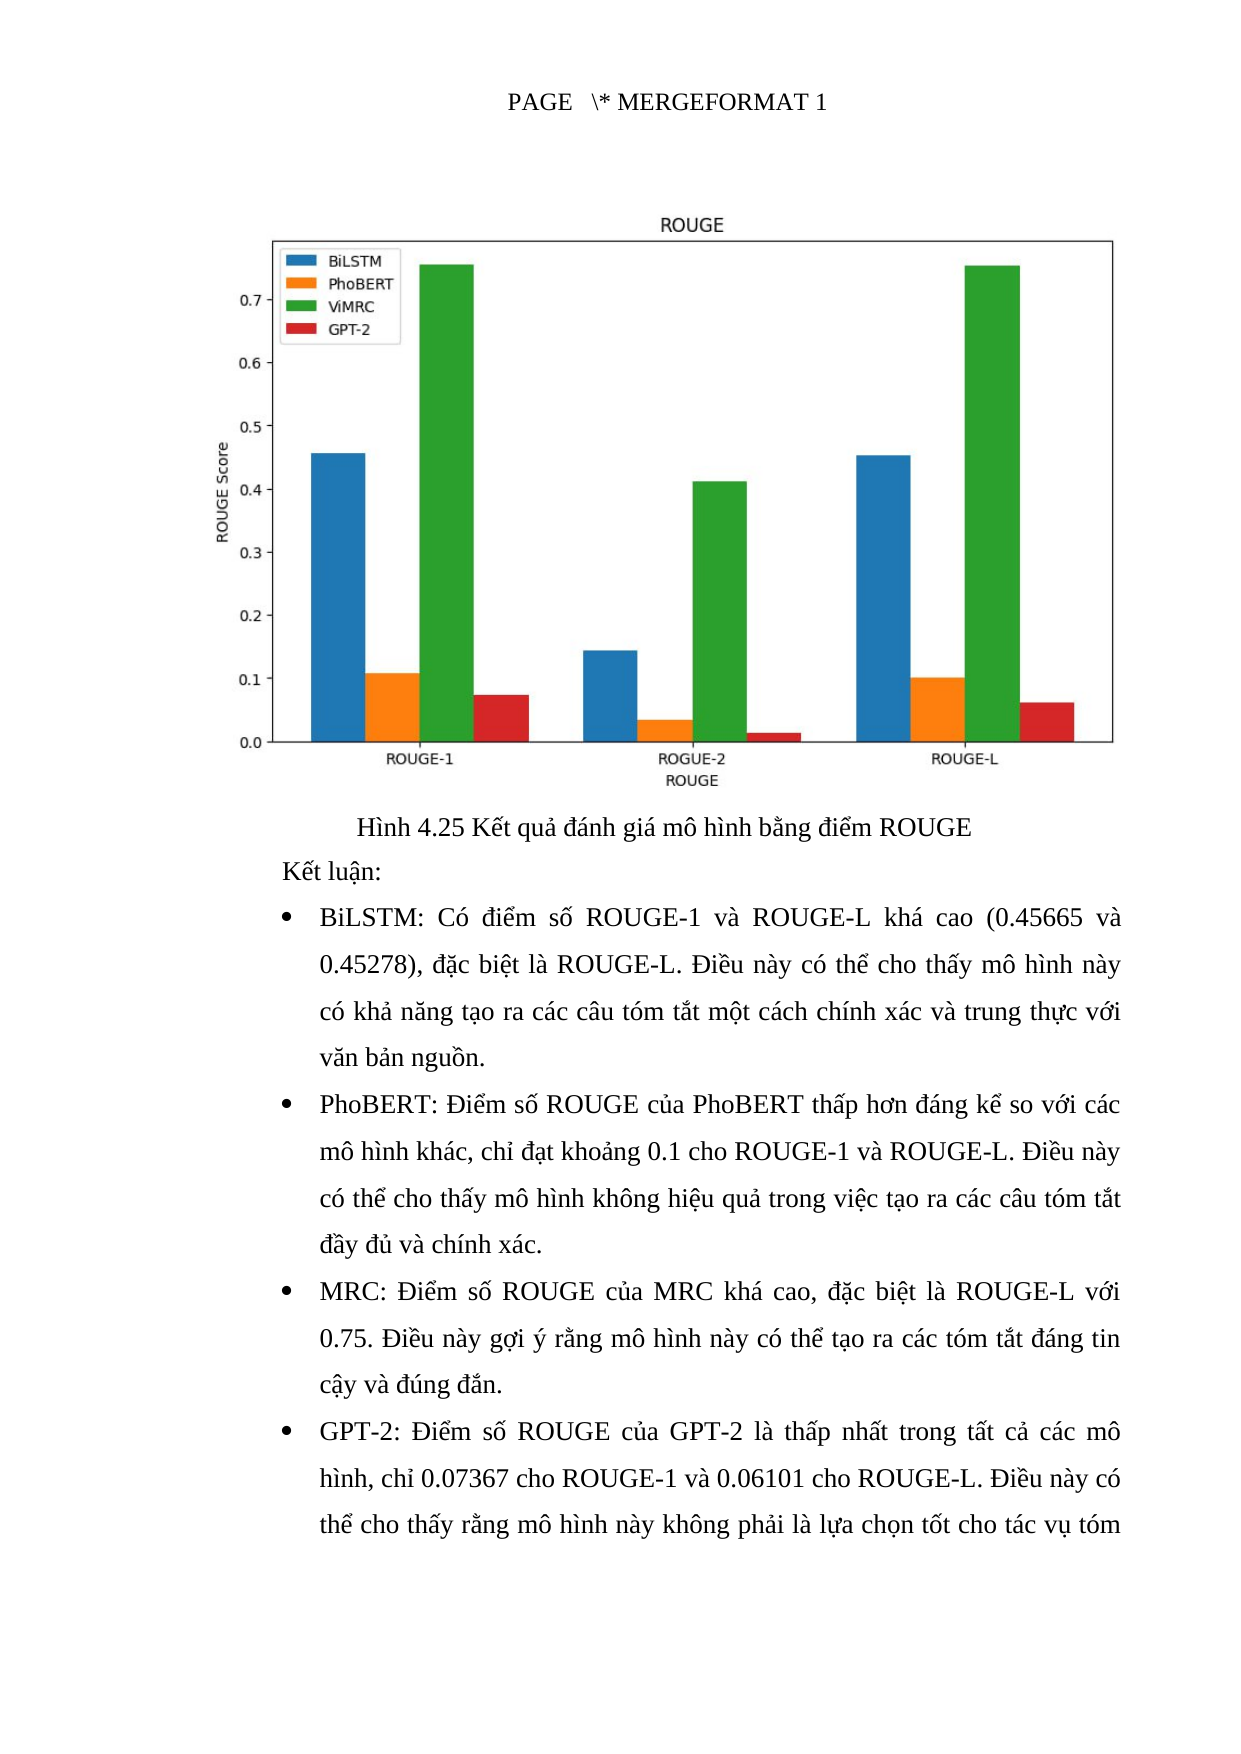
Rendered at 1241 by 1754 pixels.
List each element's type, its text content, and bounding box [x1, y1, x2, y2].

list MRC: Điểm số ROUGE của MRC khá cao, đặc biệt là ROUGE-L với 0.75. Điều này gợi ý rằng mô hình này có thể tạo ra các tóm tắt đáng tin cậy và đúng đắn. [282, 1275, 1122, 1399]
list BiLSTM: Có điểm số ROUGE-1 và ROUGE-L khá cao (0.45665 và 0.45278), đặc biệt là ROUGE-L. Điều này có thể cho thấy mô hình này có khả năng tạo ra các câu tóm tắt một cách chính xác và trung thực với văn bản nguồn. [282, 901, 1122, 1073]
list PhoBERT: Điểm số ROUGE của PhoBERT thấp hơn đáng kể so với các mô hình khác, chỉ đạt khoảng 0.1 cho ROUGE-1 và ROUGE-L. Điều này có thể cho thấy mô hình không hiệu quả trong việc tạo ra các câu tóm tắt đầy đủ và chính xác. [282, 1088, 1122, 1259]
text Kết luận: [207, 855, 1122, 886]
picture [206, 206, 1123, 799]
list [282, 1415, 1122, 1540]
